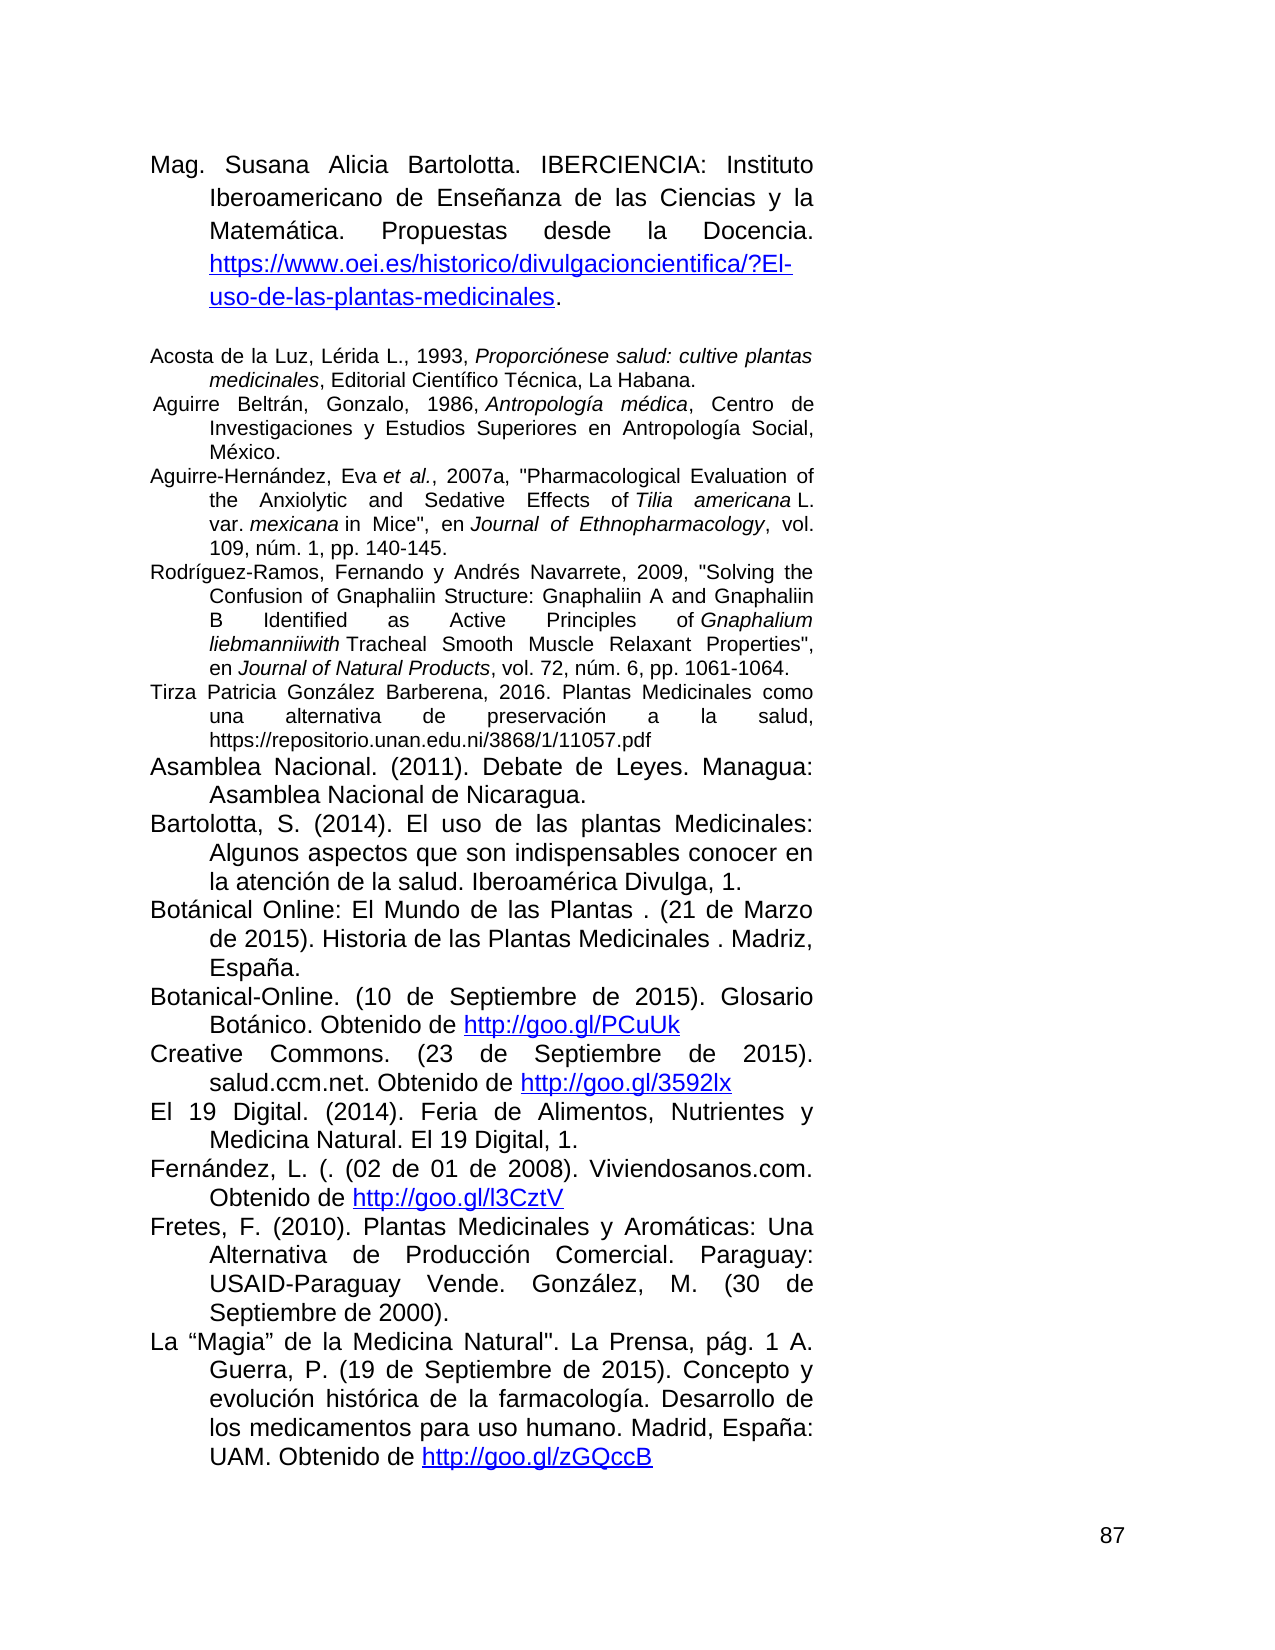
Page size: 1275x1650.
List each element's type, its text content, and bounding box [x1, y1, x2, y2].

text El 19 Digital. (2014). Feria de Alimentos, Nutrientes y Medicina Natural. El 19 Digital, 1. [150, 1097, 814, 1154]
text Tirza Patricia González Barberena, 2016. Plantas Medicinales como una alternativa de preservación a la salud, https://repositorio.unan.edu.ni/3868/1/11057.pdf [150, 680, 814, 752]
text Aguirre Beltrán, Gonzalo, 1986, Antropología médica, Centro de Investigaciones y Estudios Superiores en Antropología Social, México. [135, 392, 814, 464]
text La “Magia” de la Medicina Natural". La Prensa, pág. 1 A. Guerra, P. (19 de Septiembre de 2015). Concepto y evolución histórica de la farmacología. Desarrollo de los medicamentos para uso humano. Madrid, España: UAM. Obtenido de http://goo.gl/zGQccB [150, 1327, 814, 1470]
text Fernández, L. (. (02 de 01 de 2008). Viviendosanos.com. Obtenido de http://goo.gl/l3CztV [150, 1154, 814, 1212]
text Bartolotta, S. (2014). El uso de las plantas Medicinales: Algunos aspectos que son indispensables conocer en la atención de la salud. Iberoamérica Divulga, 1. [150, 809, 814, 895]
text Rodríguez-Ramos, Fernando y Andrés Navarrete, 2009, "Solving the Confusion of Gnaphaliin Structure: Gnaphaliin A and Gnaphaliin B Identified as Active Principles of Gnaphalium liebmanniiwith Tracheal Smooth Muscle Relaxant Properties", en Journal of Natural Products, vol. 72, núm. 6, pp. 1061-1064. [150, 560, 814, 680]
text Botanical-Online. (10 de Septiembre de 2015). Glosario Botánico. Obtenido de http://goo.gl/PCuUk [150, 982, 814, 1039]
text Asamblea Nacional. (2011). Debate de Leyes. Managua: Asamblea Nacional de Nicaragua. [150, 752, 814, 809]
text Botánical Online: El Mundo de las Plantas . (21 de Marzo de 2015). Historia de las Plantas Medicinales . Madriz, España. [150, 895, 814, 982]
text Mag. Susana Alicia Bartolotta. IBERCIENCIA: Instituto Iberoamericano de Enseñanza de las Ciencias y la Matemática. Propuestas desde la Docencia. https://www.oei.es/historico/divulgacioncientifica/?El-uso-de-las-plantas-medicinales. [150, 150, 814, 311]
text Fretes, F. (2010). Plantas Medicinales y Aromáticas: Una Alternativa de Producción Comercial. Paraguay: USAID-Paraguay Vende. González, M. (30 de Septiembre de 2000). [150, 1212, 814, 1327]
text Aguirre-Hernández, Eva et al., 2007a, "Pharmacological Evaluation of the Anxiolytic and Sedative Effects of Tilia americana L. var. mexicana in Mice", en Journal of Ethnopharmacology, vol. 109, núm. 1, pp. 140-145. [150, 464, 814, 560]
text Acosta de la Luz, Lérida L., 1993, Proporciónese salud: cultive plantas medicinales, Editorial Científico Técnica, La Habana. [150, 344, 814, 392]
text Creative Commons. (23 de Septiembre de 2015). salud.ccm.net. Obtenido de http://goo.gl/3592lx [150, 1039, 814, 1097]
